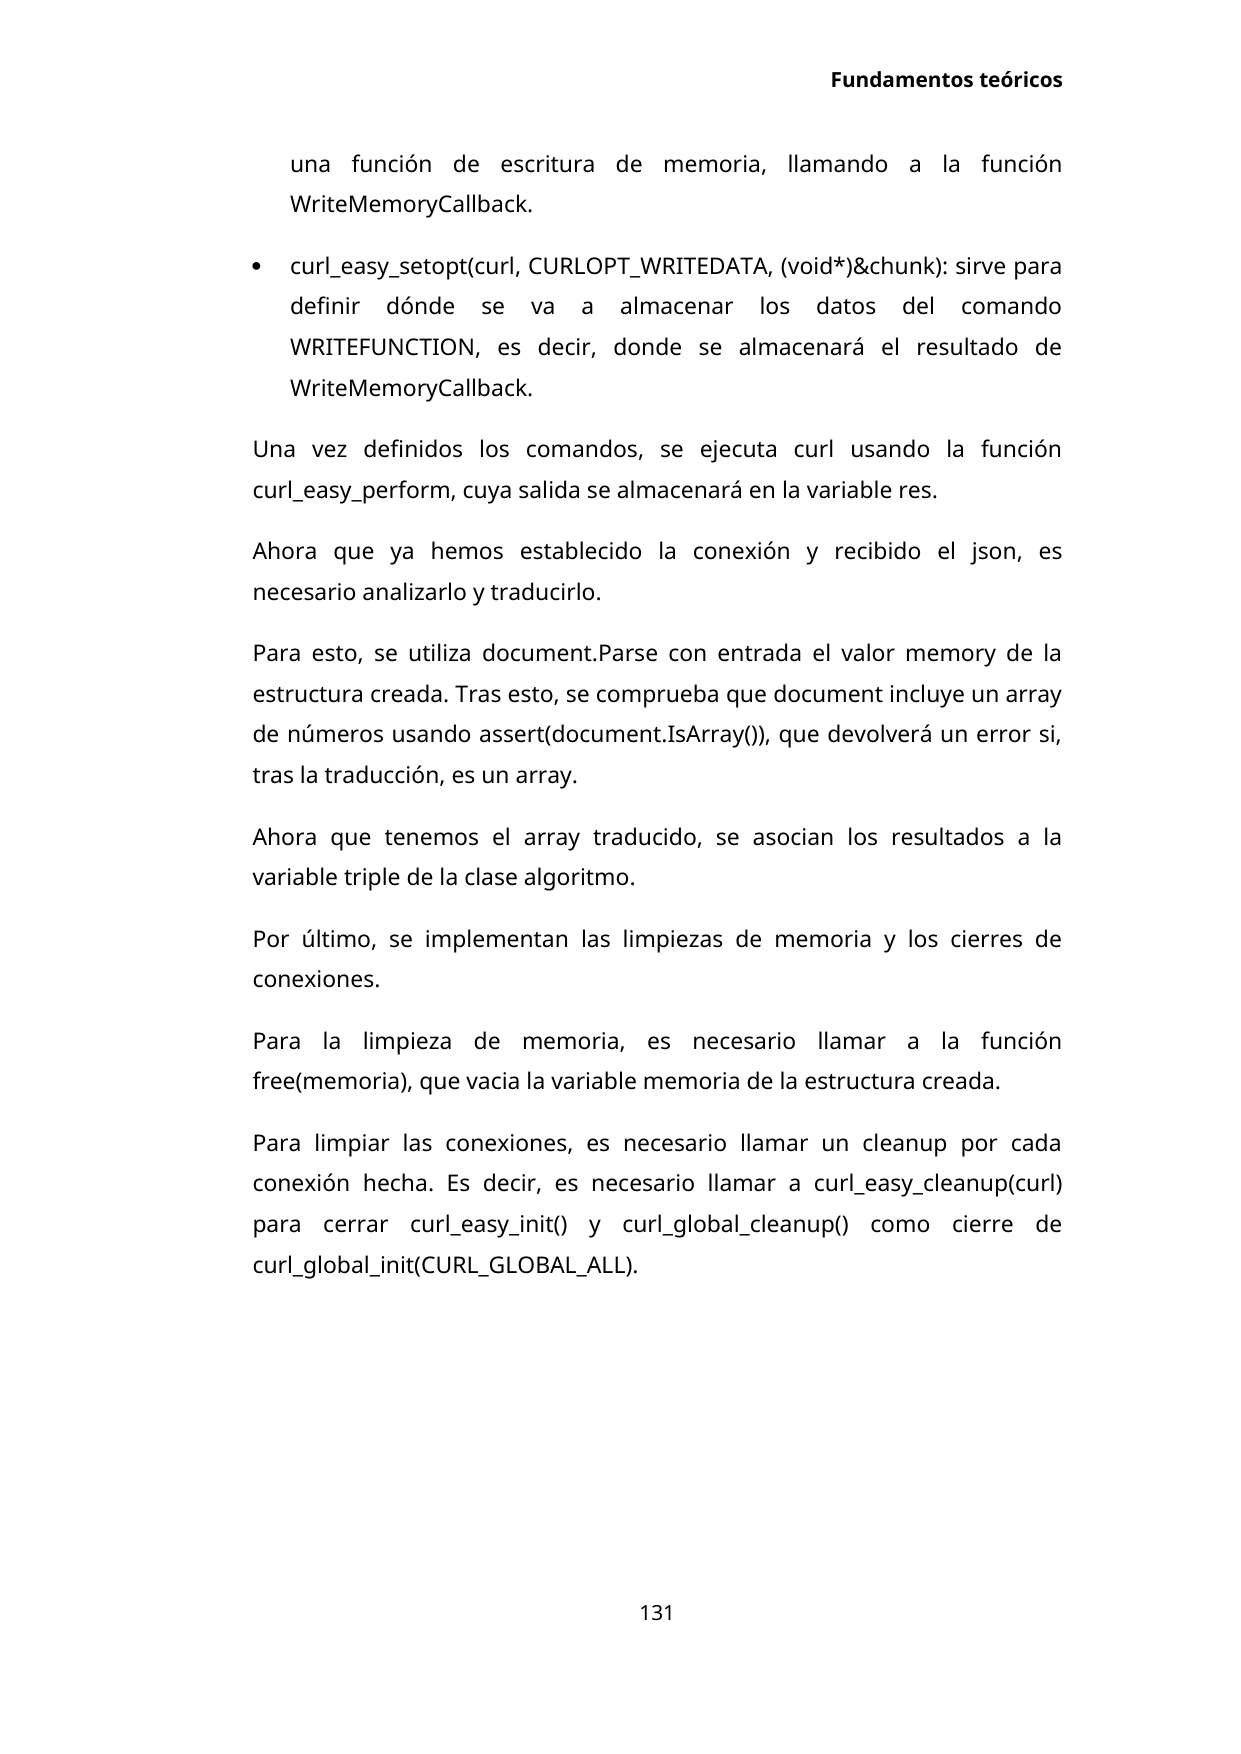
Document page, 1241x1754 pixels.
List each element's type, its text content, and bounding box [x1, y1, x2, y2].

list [252, 148, 1063, 219]
text Por último, se implementan las limpiezas de memoria y los cierres de conexiones. [252, 923, 1063, 994]
text Para esto, se utiliza document.Parse con entrada el valor memory de la estructura creada. Tras esto, se comprueba que document incluye un array de números usando assert(document.IsArray()), que devolverá un error si, tras la traducción, es un array. [252, 637, 1063, 790]
text Una vez definidos los comandos, se ejecuta curl usando la función curl_easy_perform, cuya salida se almacenará en la variable res. [252, 433, 1063, 505]
text Ahora que ya hemos establecido la conexión y recibido el json, es necesario analizarlo y traducirlo. [252, 535, 1063, 607]
text Para la limpieza de memoria, es necesario llamar a la función free(memoria), que vacia la variable memoria de la estructura creada. [252, 1025, 1063, 1097]
text Para limpiar las conexiones, es necesario llamar un cleanup por cada conexión hecha. Es decir, es necesario llamar a curl_easy_cleanup(curl) para cerrar curl_easy_init() y curl_global_cleanup() como cierre de curl_global_init(CURL_GLOBAL_ALL). [252, 1127, 1063, 1280]
list curl_easy_setopt(curl, CURLOPT_WRITEDATA, (void*)&chunk): sirve para definir dónde se va a almacenar los datos del comando WRITEFUNCTION, es decir, donde se almacenará el resultado de WriteMemoryCallback. [252, 250, 1063, 403]
text Ahora que tenemos el array traducido, se asocian los resultados a la variable triple de la clase algoritmo. [252, 821, 1063, 892]
